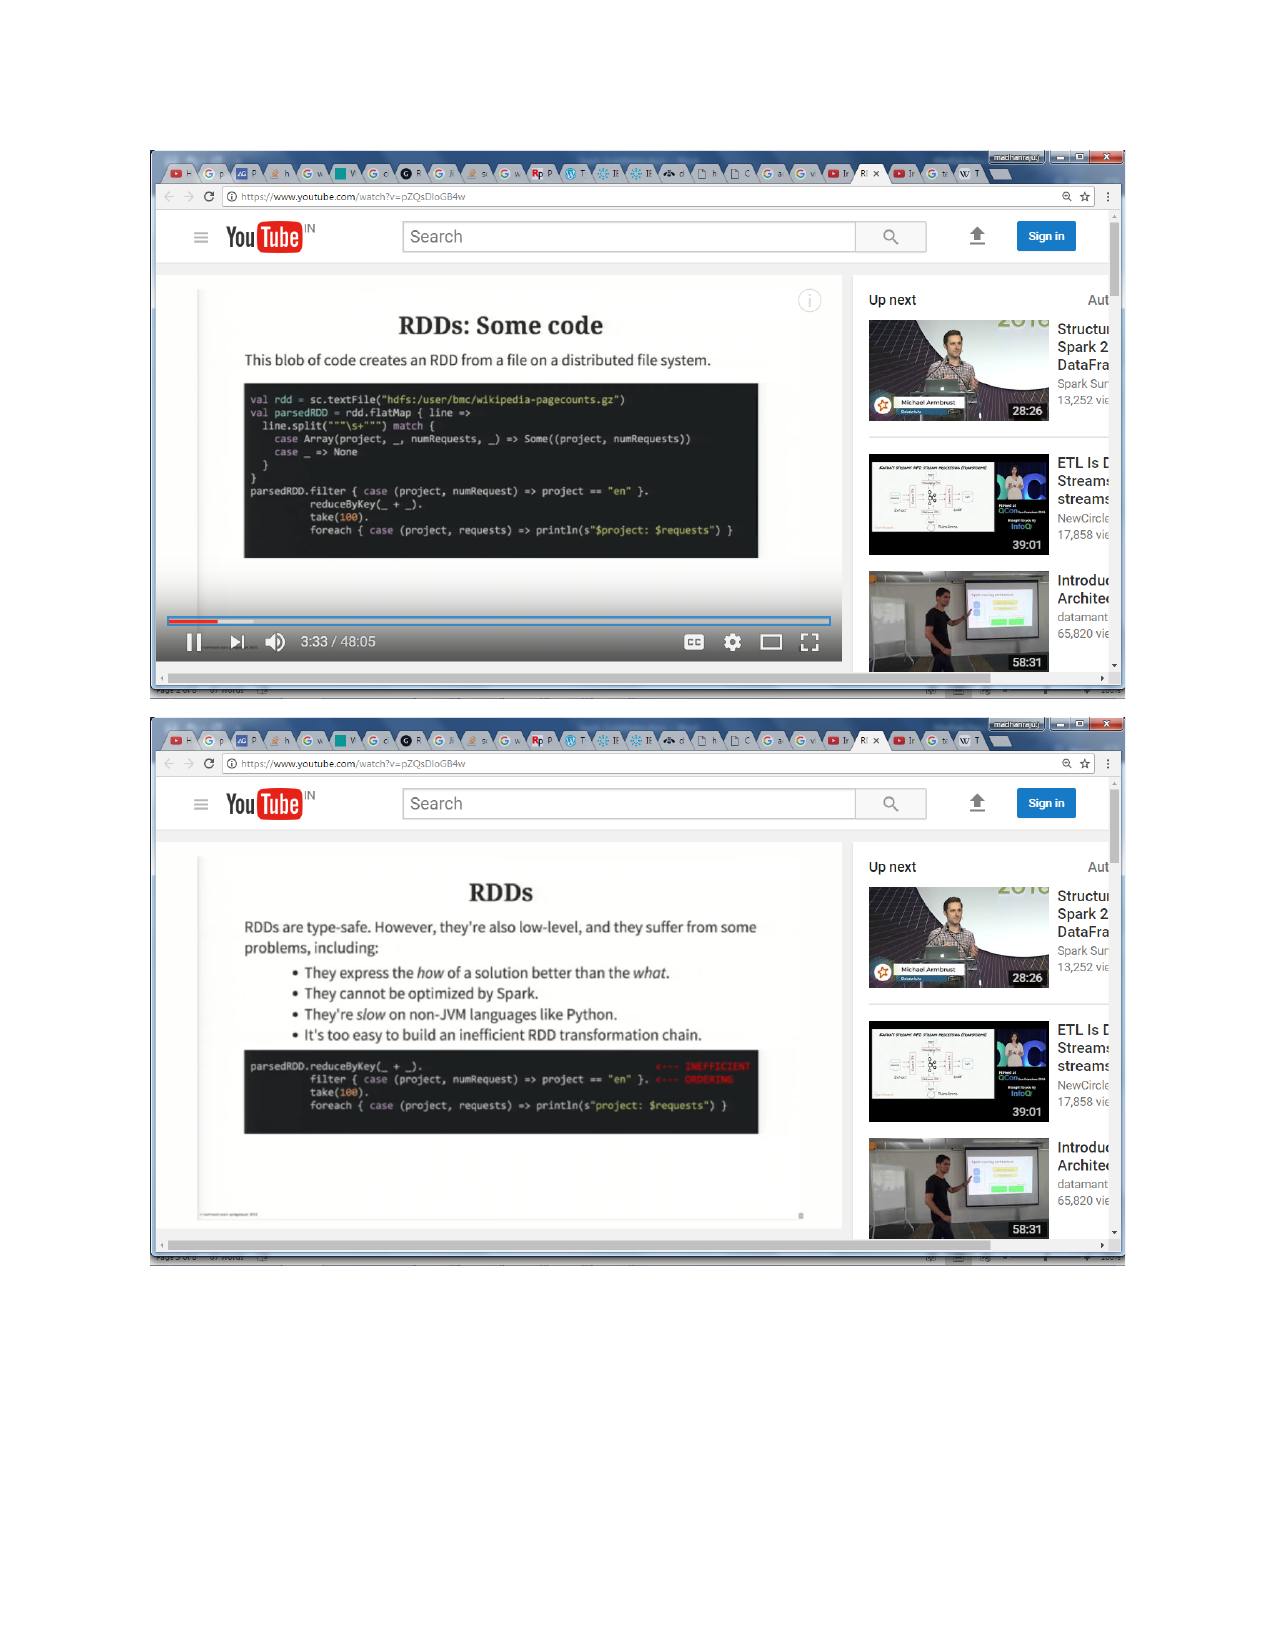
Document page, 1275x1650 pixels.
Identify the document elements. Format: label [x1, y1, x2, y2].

picture [150, 150, 1125, 699]
picture [150, 717, 1125, 1266]
